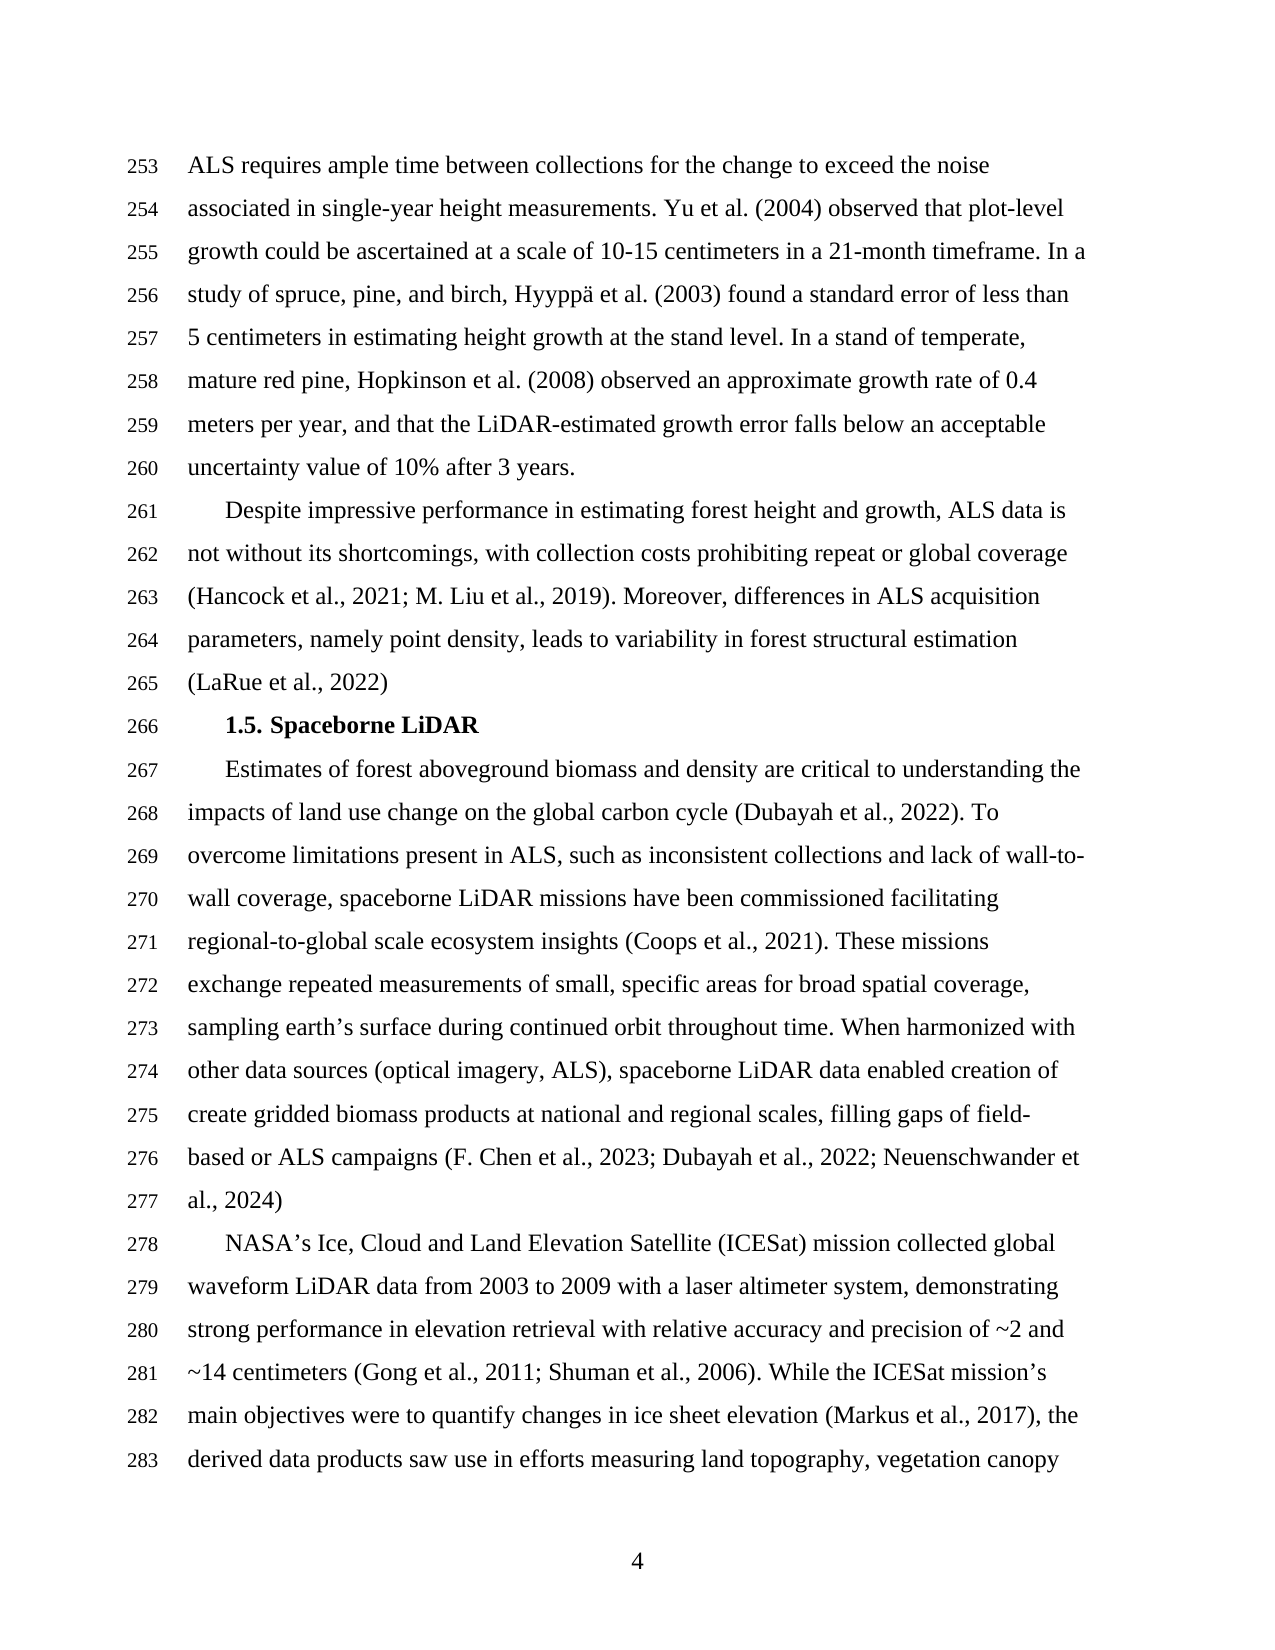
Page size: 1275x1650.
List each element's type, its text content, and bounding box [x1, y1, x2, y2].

text Estimates of forest aboveground biomass and density are critical to understanding the impacts of land use change on the global carbon cycle (Dubayah et al., 2022). To overcome limitations present in ALS, such as inconsistent collections and lack of wall-to-wall coverage, spaceborne LiDAR missions have been commissioned facilitating regional-to-global scale ecosystem insights (Coops et al., 2021). These missions exchange repeated measurements of small, specific areas for broad spatial coverage, sampling earth’s surface during continued orbit throughout time. When harmonized with other data sources (optical imagery, ALS), spaceborne LiDAR data enabled creation of create gridded biomass products at national and regional scales, filling gaps of field-based or ALS campaigns (F. Chen et al., 2023; Dubayah et al., 2022; Neuenschwander et al., 2024) [187, 754, 1087, 1214]
list Despite impressive performance in estimating forest height and growth, ALS data is not without its shortcomings, with collection costs prohibiting repeat or global coverage (Hancock et al., 2021; M. Liu et al., 2019). Moreover, differences in ALS acquisition parameters, namely point density, leads to variability in forest structural estimation (LaRue et al., 2022) [187, 495, 1087, 696]
list Spaceborne LiDAR [225, 711, 1087, 739]
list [187, 150, 1087, 481]
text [187, 1228, 1087, 1472]
